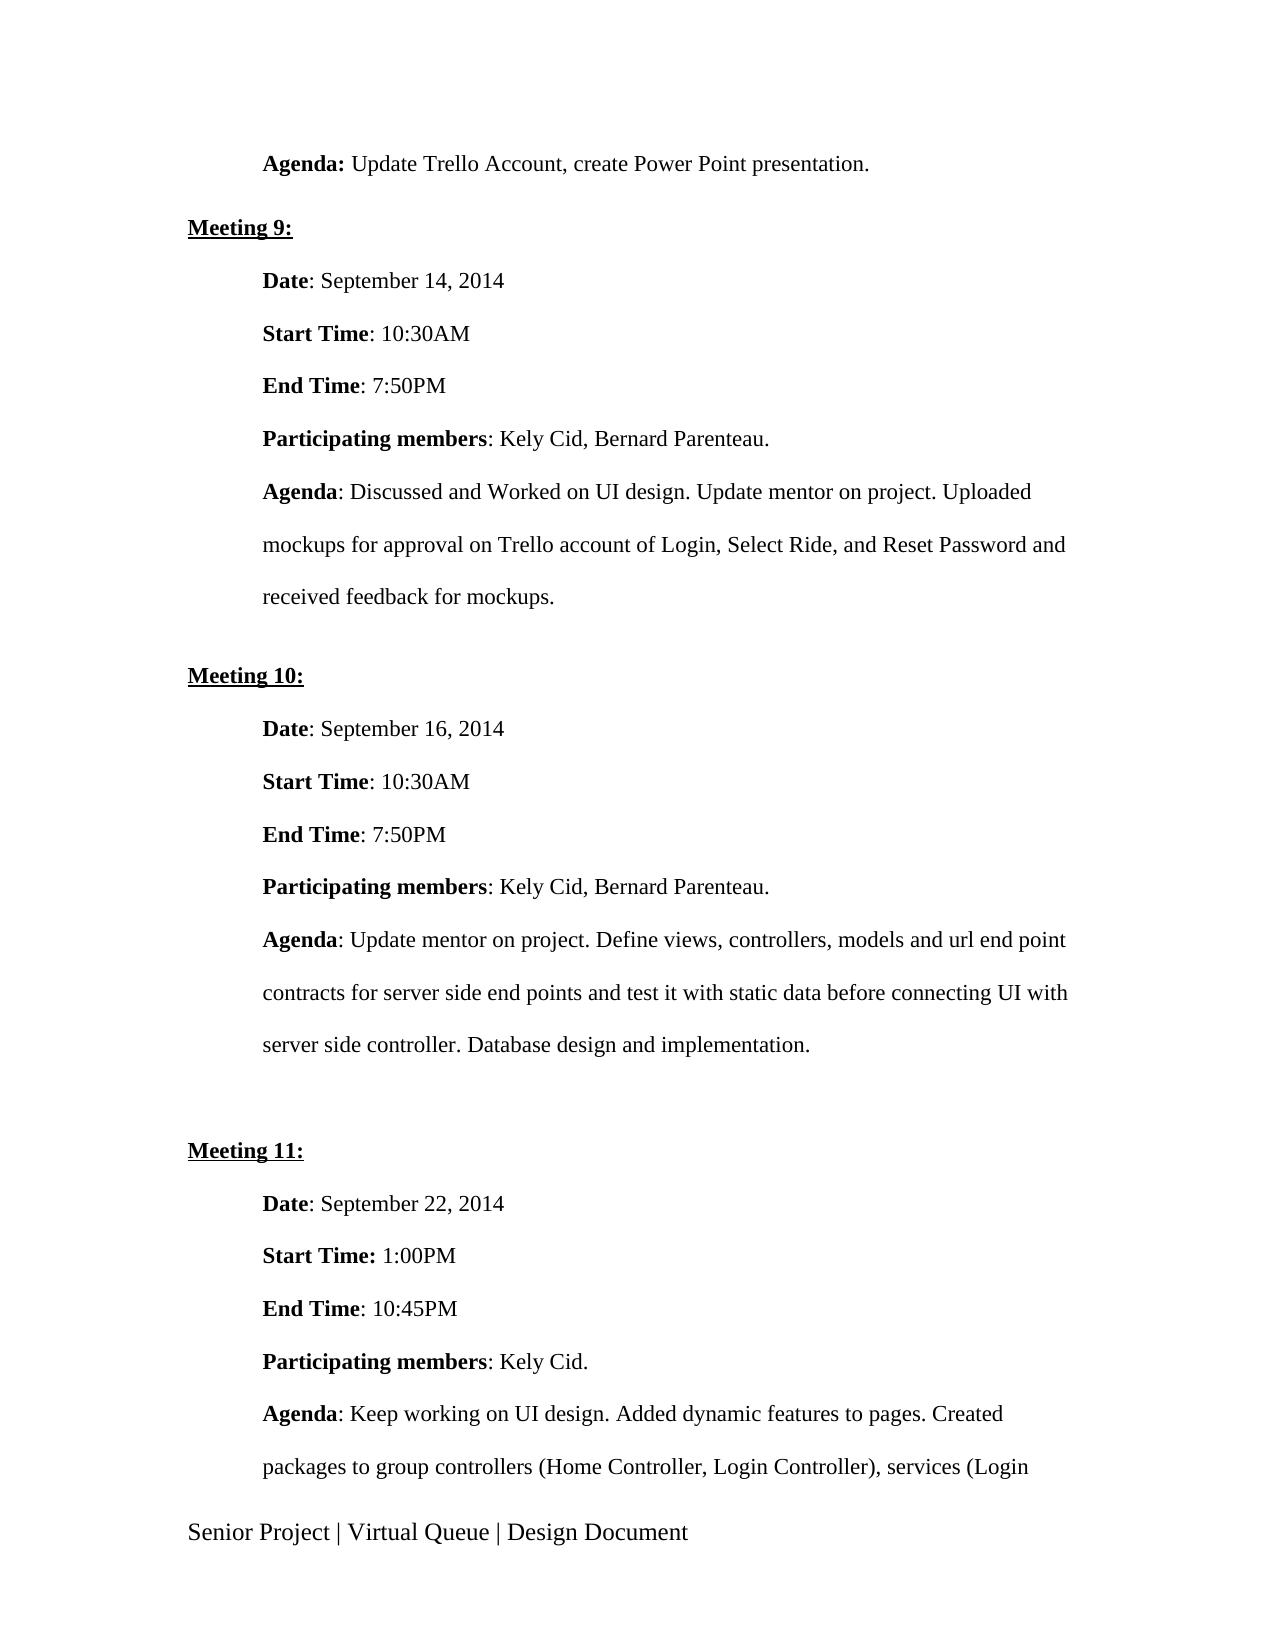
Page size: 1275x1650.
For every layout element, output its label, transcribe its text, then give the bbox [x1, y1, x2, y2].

text Participating members: Kely Cid. [262, 1348, 1087, 1374]
text Meeting 9: [187, 214, 1087, 241]
text Participating members: Kely Cid, Bernard Parenteau. [262, 873, 1087, 900]
text Start Time: 1:00PM [262, 1242, 1087, 1269]
text Participating members: Kely Cid, Bernard Parenteau. [262, 425, 1087, 452]
text Date: September 16, 2014 [262, 715, 1087, 742]
text Agenda: Update Trello Account, create Power Point presentation. [262, 150, 1087, 176]
text Date: September 14, 2014 [262, 267, 1087, 293]
text Meeting 10: [187, 662, 1087, 689]
text End Time: 7:50PM [262, 373, 1087, 399]
text Date: September 22, 2014 [262, 1189, 1087, 1216]
text End Time: 10:45PM [262, 1295, 1087, 1321]
text End Time: 7:50PM [262, 821, 1087, 847]
text Agenda: Update mentor on project. Define views, controllers, models and url end point contracts for server side end points and test it with static data before connecting UI with server side controller. Database design and implementation. [262, 926, 1087, 1058]
text Meeting 11: [187, 1137, 1087, 1163]
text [262, 1400, 1087, 1479]
text Start Time: 10:30AM [262, 320, 1087, 346]
text Start Time: 10:30AM [262, 768, 1087, 794]
text Agenda: Discussed and Worked on UI design. Update mentor on project. Uploaded mockups for approval on Trello account of Login, Select Ride, and Reset Password and received feedback for mockups. [262, 478, 1087, 610]
